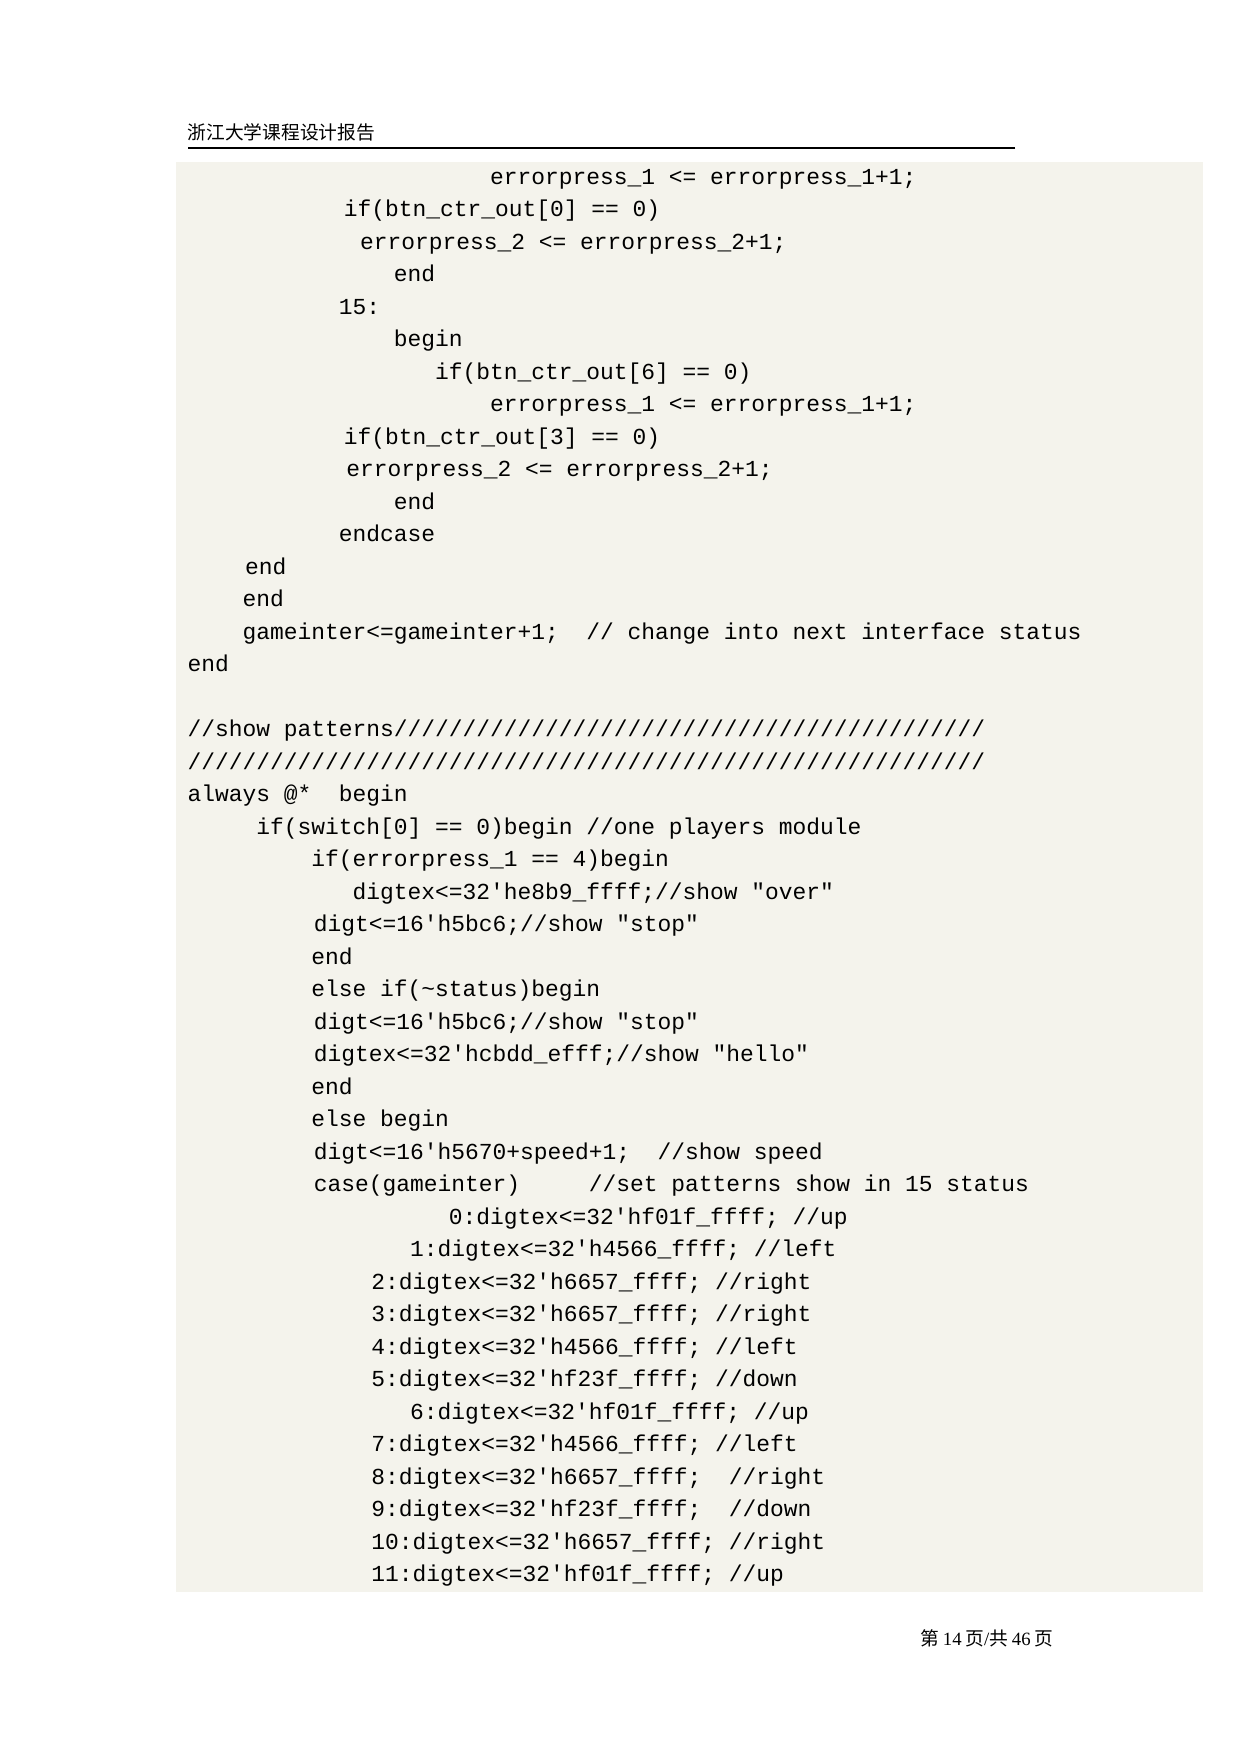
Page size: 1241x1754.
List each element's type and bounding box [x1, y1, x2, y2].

table_header [176, 162, 1203, 1592]
